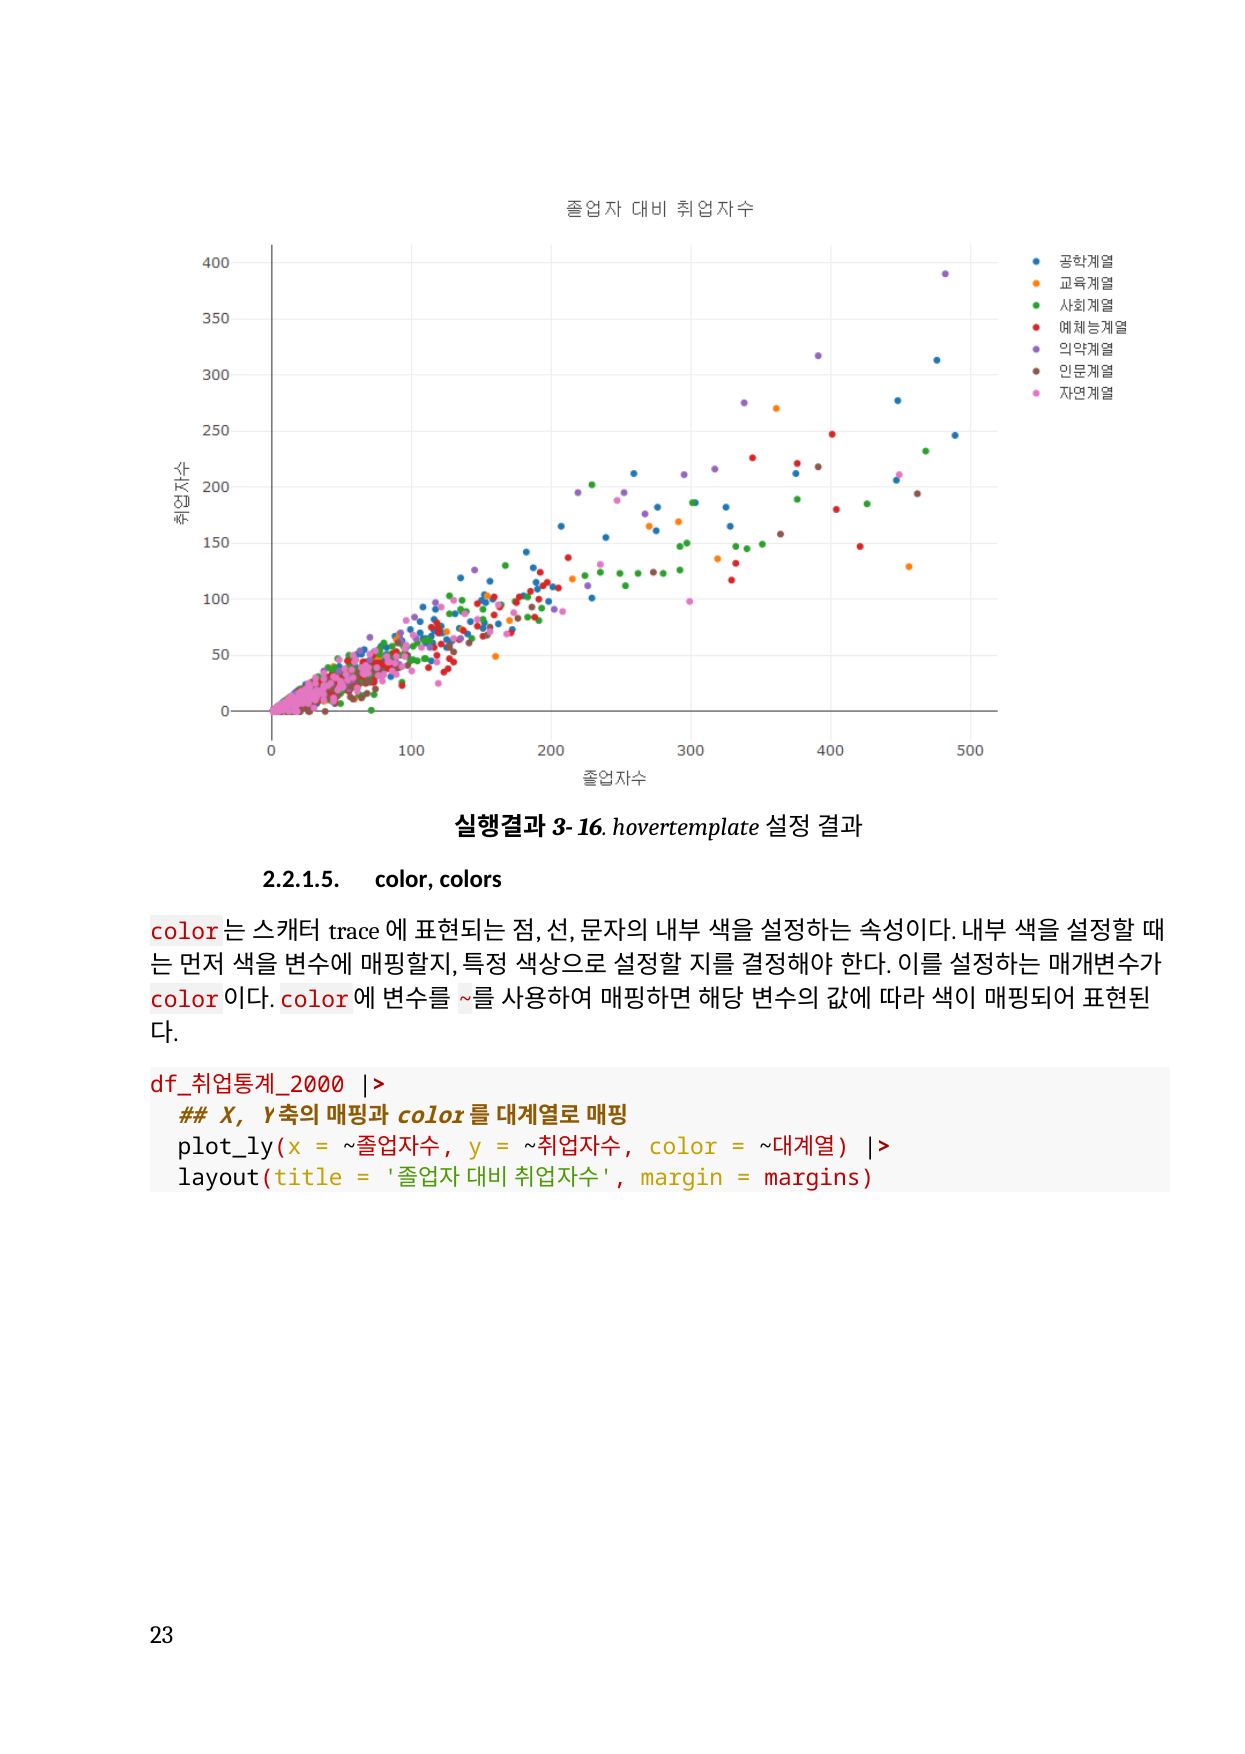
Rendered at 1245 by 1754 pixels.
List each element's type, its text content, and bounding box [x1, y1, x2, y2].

text 실행결과 3- . hovertemplate 설정 결과 [150, 808, 1170, 842]
text df_취업통계_2000 |> ## X, Y축의 매핑과 color를 대계열로 매핑 plot_ly(x = ~졸업자수, y = ~취업자수, color = ~대계열) |> layout(title = '졸업자 대비 취업자수', margin = margins) [150, 1067, 1170, 1192]
picture [172, 187, 1148, 788]
subtitle color, colors [262, 863, 1170, 894]
text color는 스캐터 trace에 표현되는 점, 선, 문자의 내부 색을 설정하는 속성이다. 내부 색을 설정할 때는 먼저 색을 변수에 매핑할지, 특정 색상으로 설정할 지를 결정해야 한다. 이를 설정하는 매개변수가 color이다. color에 변수를 ~를 사용하여 매핑하면 해당 변수의 값에 따라 색이 매핑되어 표현된다. [150, 912, 1170, 1049]
